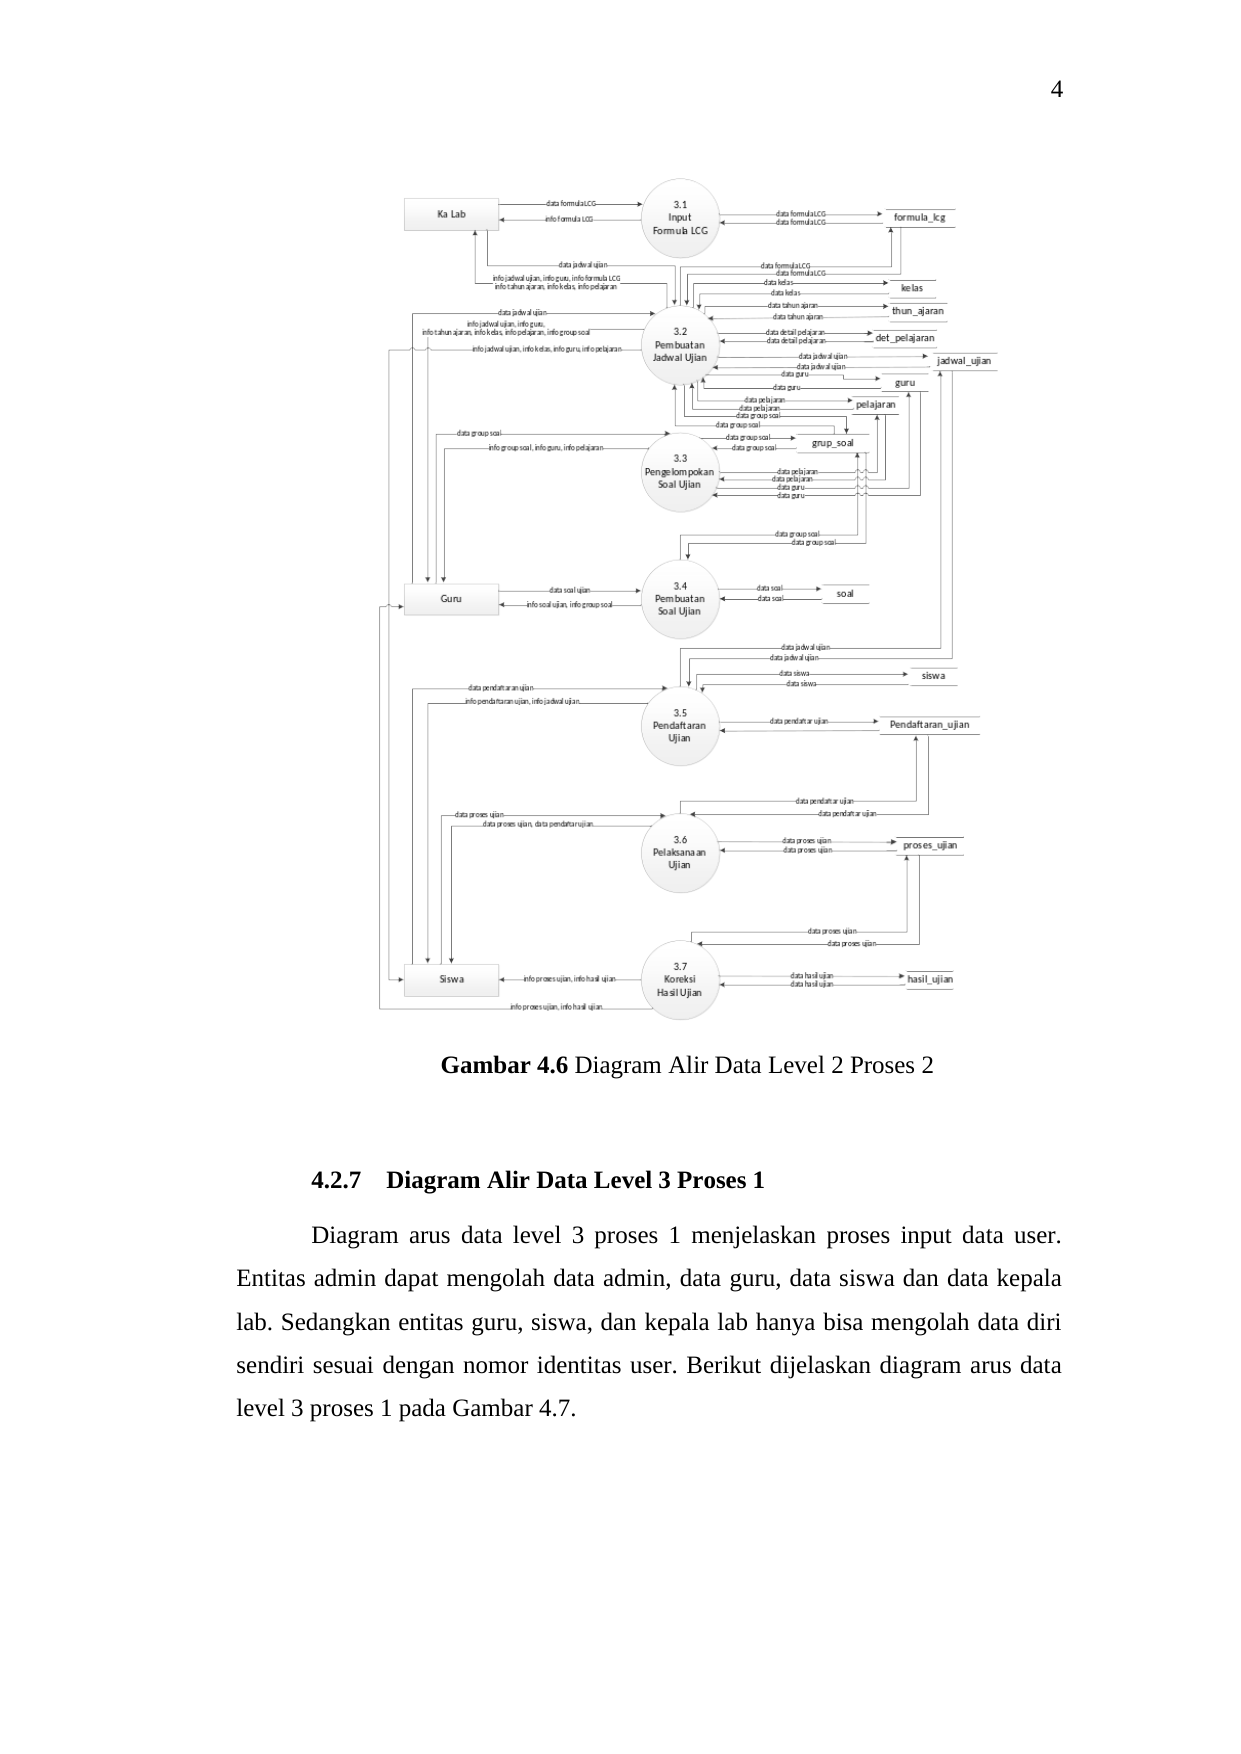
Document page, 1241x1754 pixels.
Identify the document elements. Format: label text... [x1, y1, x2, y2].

text Gambar 4.6 Diagram Alir Data Level 2 Proses 2 [236, 1050, 1063, 1078]
text 4.2.7 Diagram Alir Data Level 3 Proses 1 [236, 1165, 1063, 1193]
text Diagram arus data level 3 proses 1 menjelaskan proses input data user. Entitas admin dapat mengolah data admin, data guru, data siswa dan data kepala lab. Sedangkan entitas guru, siswa, dan kepala lab hanya bisa mengolah data diri sendiri sesuai dengan nomor identitas user. Berikut dijelaskan diagram arus data level 3 proses 1 pada Gambar 4.7. [236, 1220, 1063, 1422]
